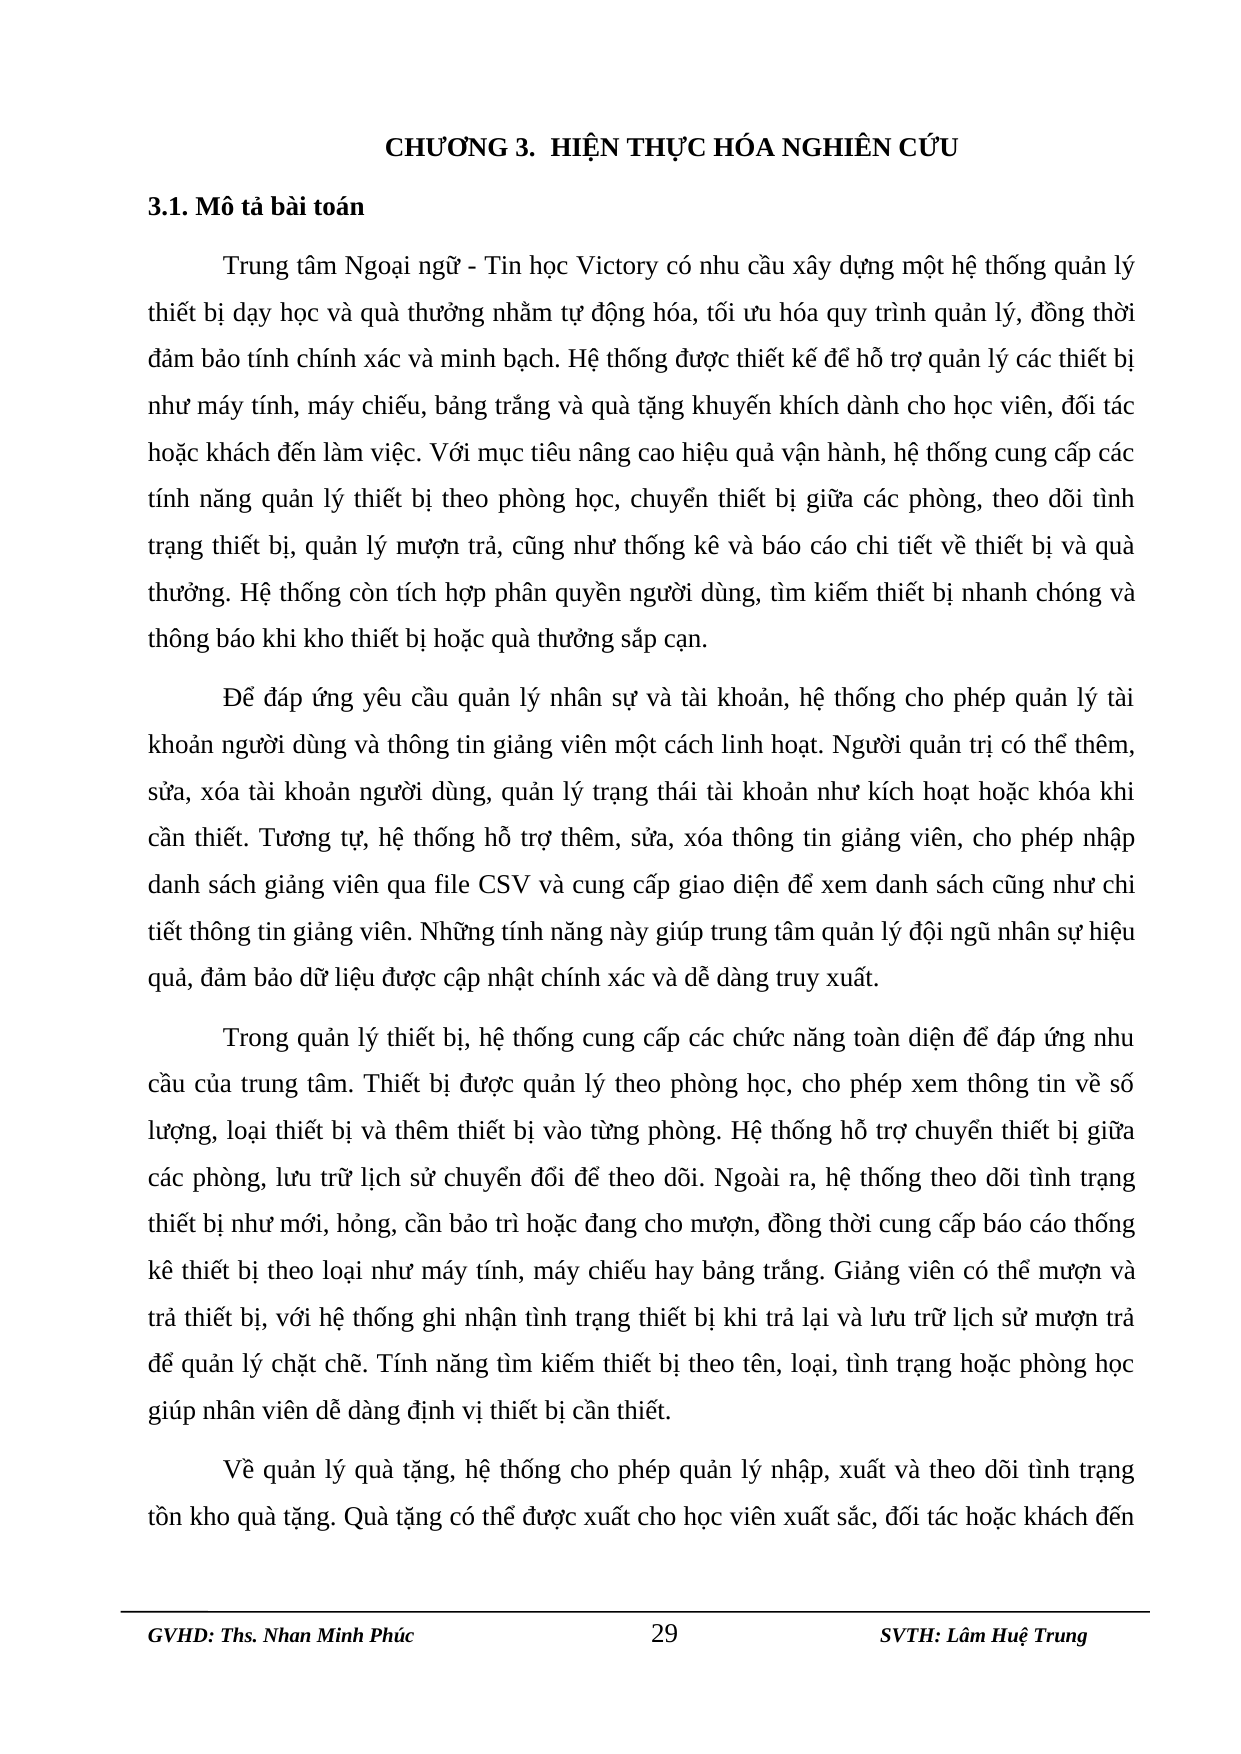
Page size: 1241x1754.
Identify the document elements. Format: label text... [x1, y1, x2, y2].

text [148, 1453, 1137, 1531]
subtitle HIỆN THỰC HÓA NGHIÊN CỨU [148, 131, 1137, 162]
subtitle Mô tả bài toán [148, 190, 1137, 221]
text Trung tâm Ngoại ngữ - Tin học Victory có nhu cầu xây dựng một hệ thống quản lý thiết bị dạy học và quà thưởng nhằm tự động hóa, tối ưu hóa quy trình quản lý, đồng thời đảm bảo tính chính xác và minh bạch. Hệ thống được thiết kế để hỗ trợ quản lý các thiết bị như máy tính, máy chiếu, bảng trắng và quà tặng khuyến khích dành cho học viên, đối tác hoặc khách đến làm việc. Với mục tiêu nâng cao hiệu quả vận hành, hệ thống cung cấp các tính năng quản lý thiết bị theo phòng học, chuyển thiết bị giữa các phòng, theo dõi tình trạng thiết bị, quản lý mượn trả, cũng như thống kê và báo cáo chi tiết về thiết bị và quà thưởng. Hệ thống còn tích hợp phân quyền người dùng, tìm kiếm thiết bị nhanh chóng và thông báo khi kho thiết bị hoặc quà thưởng sắp cạn. [148, 249, 1137, 653]
text Trong quản lý thiết bị, hệ thống cung cấp các chức năng toàn diện để đáp ứng nhu cầu của trung tâm. Thiết bị được quản lý theo phòng học, cho phép xem thông tin về số lượng, loại thiết bị và thêm thiết bị vào từng phòng. Hệ thống hỗ trợ chuyển thiết bị giữa các phòng, lưu trữ lịch sử chuyển đổi để theo dõi. Ngoài ra, hệ thống theo dõi tình trạng thiết bị như mới, hỏng, cần bảo trì hoặc đang cho mượn, đồng thời cung cấp báo cáo thống kê thiết bị theo loại như máy tính, máy chiếu hay bảng trắng. Giảng viên có thể mượn và trả thiết bị, với hệ thống ghi nhận tình trạng thiết bị khi trả lại và lưu trữ lịch sử mượn trả để quản lý chặt chẽ. Tính năng tìm kiếm thiết bị theo tên, loại, tình trạng hoặc phòng học giúp nhân viên dễ dàng định vị thiết bị cần thiết. [148, 1021, 1137, 1425]
text Để đáp ứng yêu cầu quản lý nhân sự và tài khoản, hệ thống cho phép quản lý tài khoản người dùng và thông tin giảng viên một cách linh hoạt. Người quản trị có thể thêm, sửa, xóa tài khoản người dùng, quản lý trạng thái tài khoản như kích hoạt hoặc khóa khi cần thiết. Tương tự, hệ thống hỗ trợ thêm, sửa, xóa thông tin giảng viên, cho phép nhập danh sách giảng viên qua file CSV và cung cấp giao diện để xem danh sách cũng như chi tiết thông tin giảng viên. Những tính năng này giúp trung tâm quản lý đội ngũ nhân sự hiệu quả, đảm bảo dữ liệu được cập nhật chính xác và dễ dàng truy xuất. [148, 681, 1137, 993]
